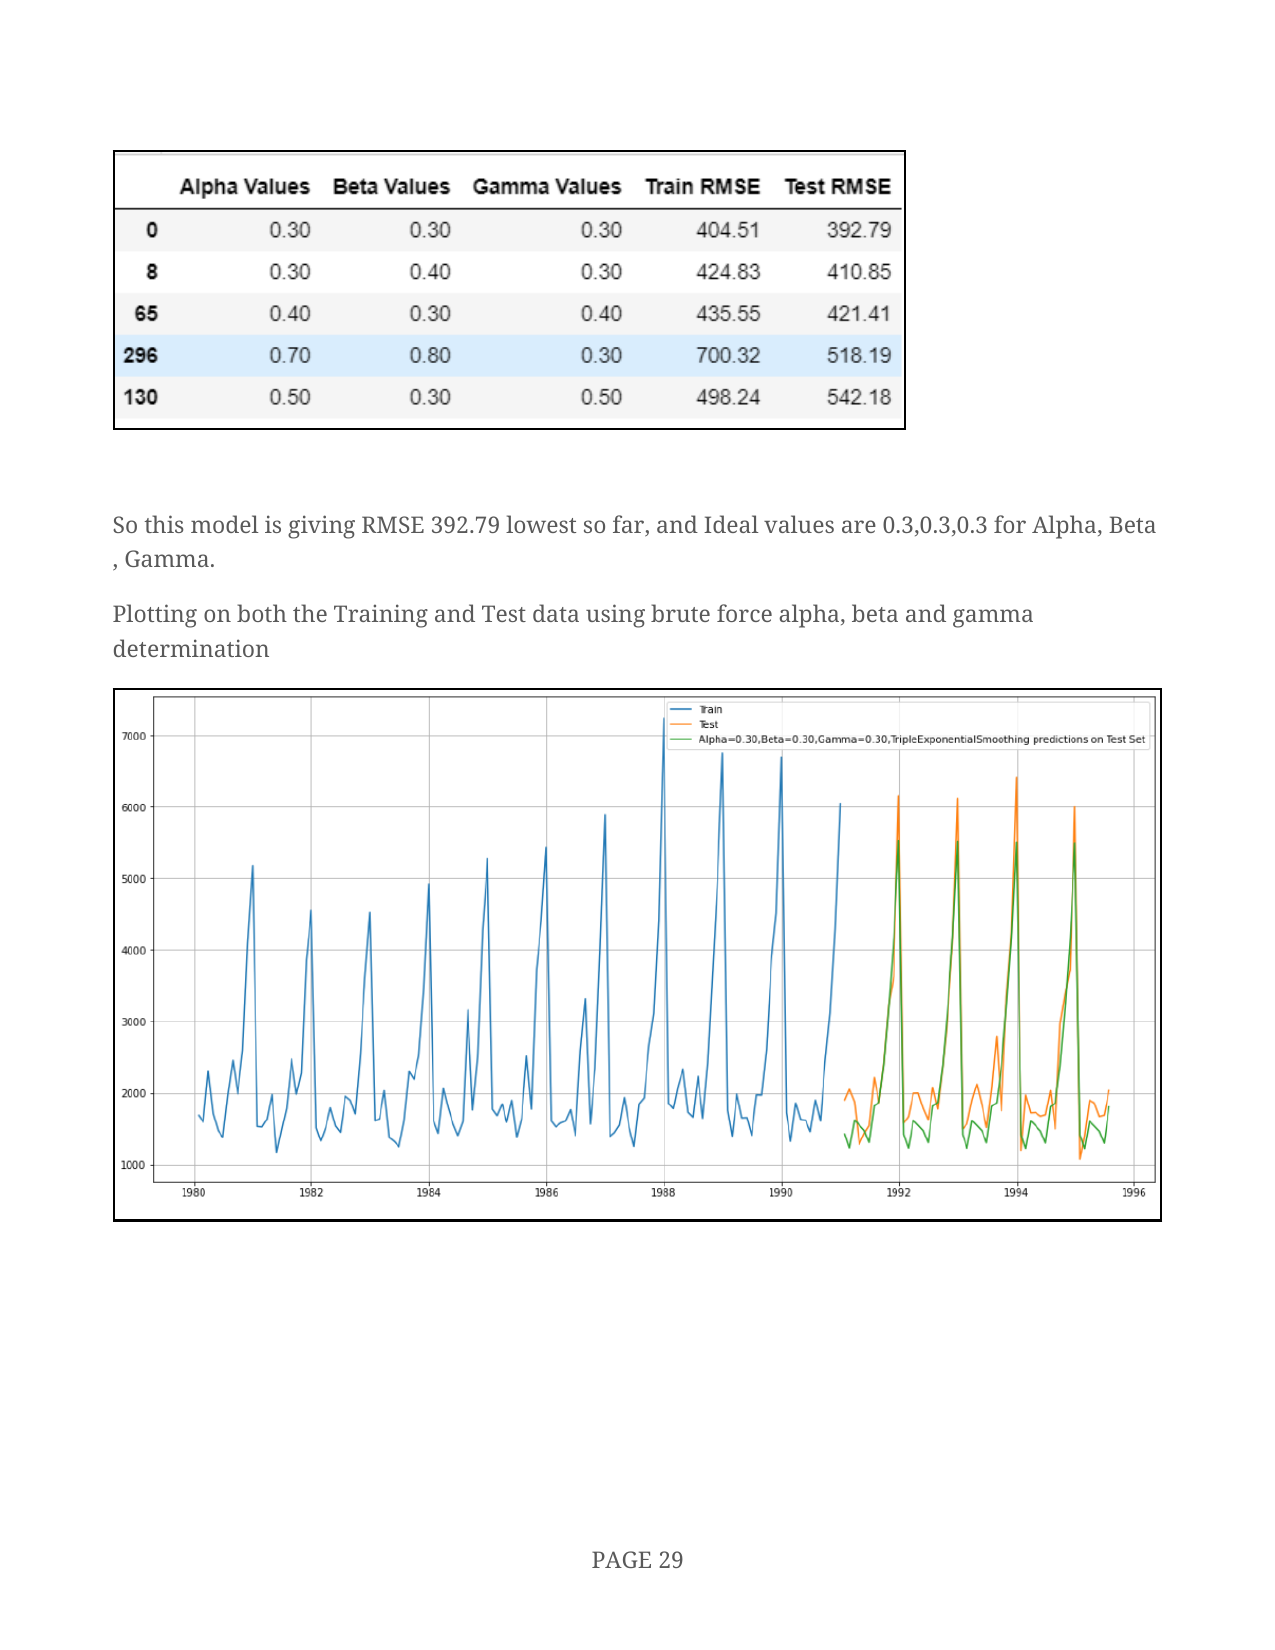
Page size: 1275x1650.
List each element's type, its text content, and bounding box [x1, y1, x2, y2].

picture [115, 690, 1160, 1219]
text So this model is giving RMSE 392.79 lowest so far, and Ideal values are 0.3,0.3,0.3 for Alpha, Beta , Gamma. [112, 509, 1162, 574]
picture [115, 152, 904, 428]
text Plotting on both the Training and Test data using brute force alpha, beta and gamma determination [112, 598, 1162, 664]
